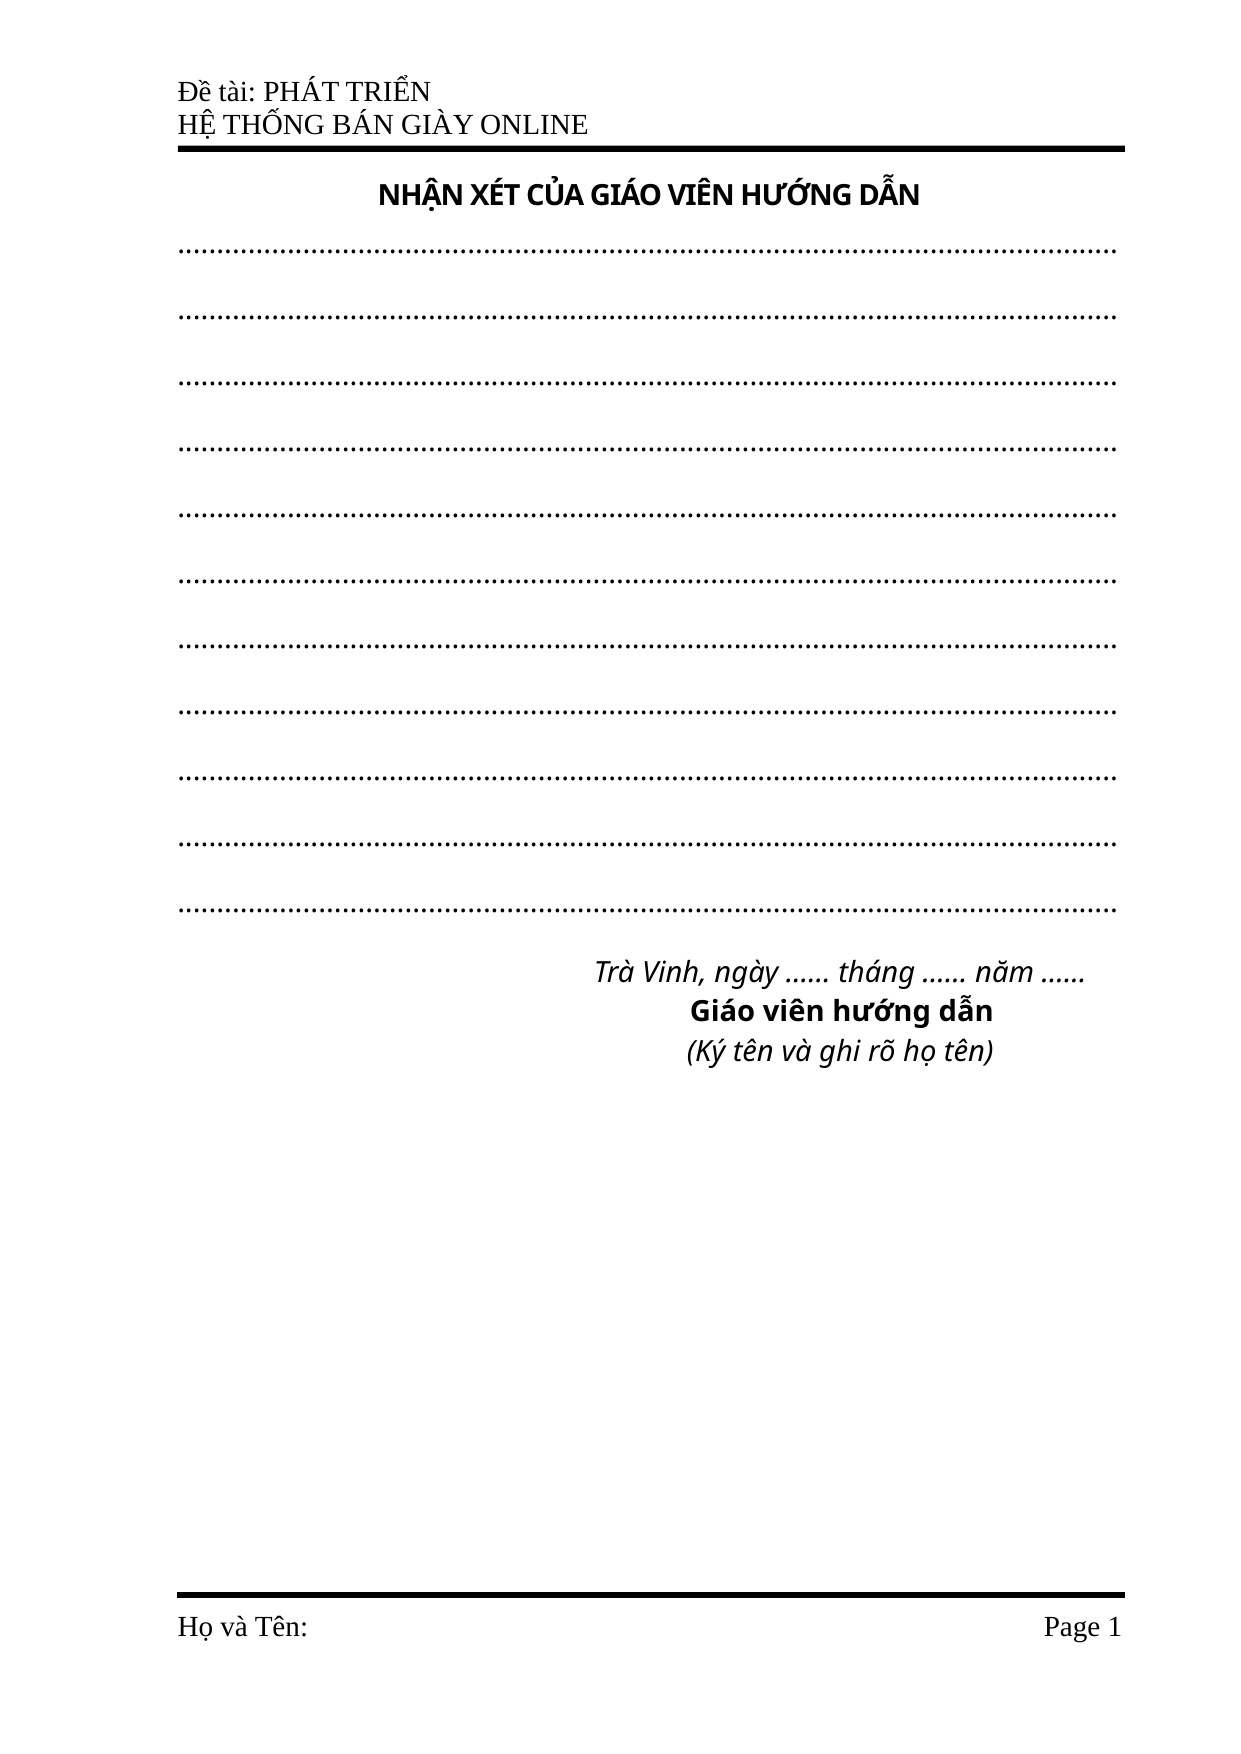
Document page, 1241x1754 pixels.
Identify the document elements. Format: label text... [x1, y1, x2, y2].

title NHẬN XÉT CỦA GIÁO VIÊN HƯỚNG DẪN [177, 174, 1122, 214]
text Trà Vinh, ngày …… tháng …… năm …… [177, 951, 1122, 991]
text Giáo viên hướng dẫn [177, 991, 1122, 1030]
text (Ký tên và ghi rõ họ tên) [177, 1030, 1122, 1070]
